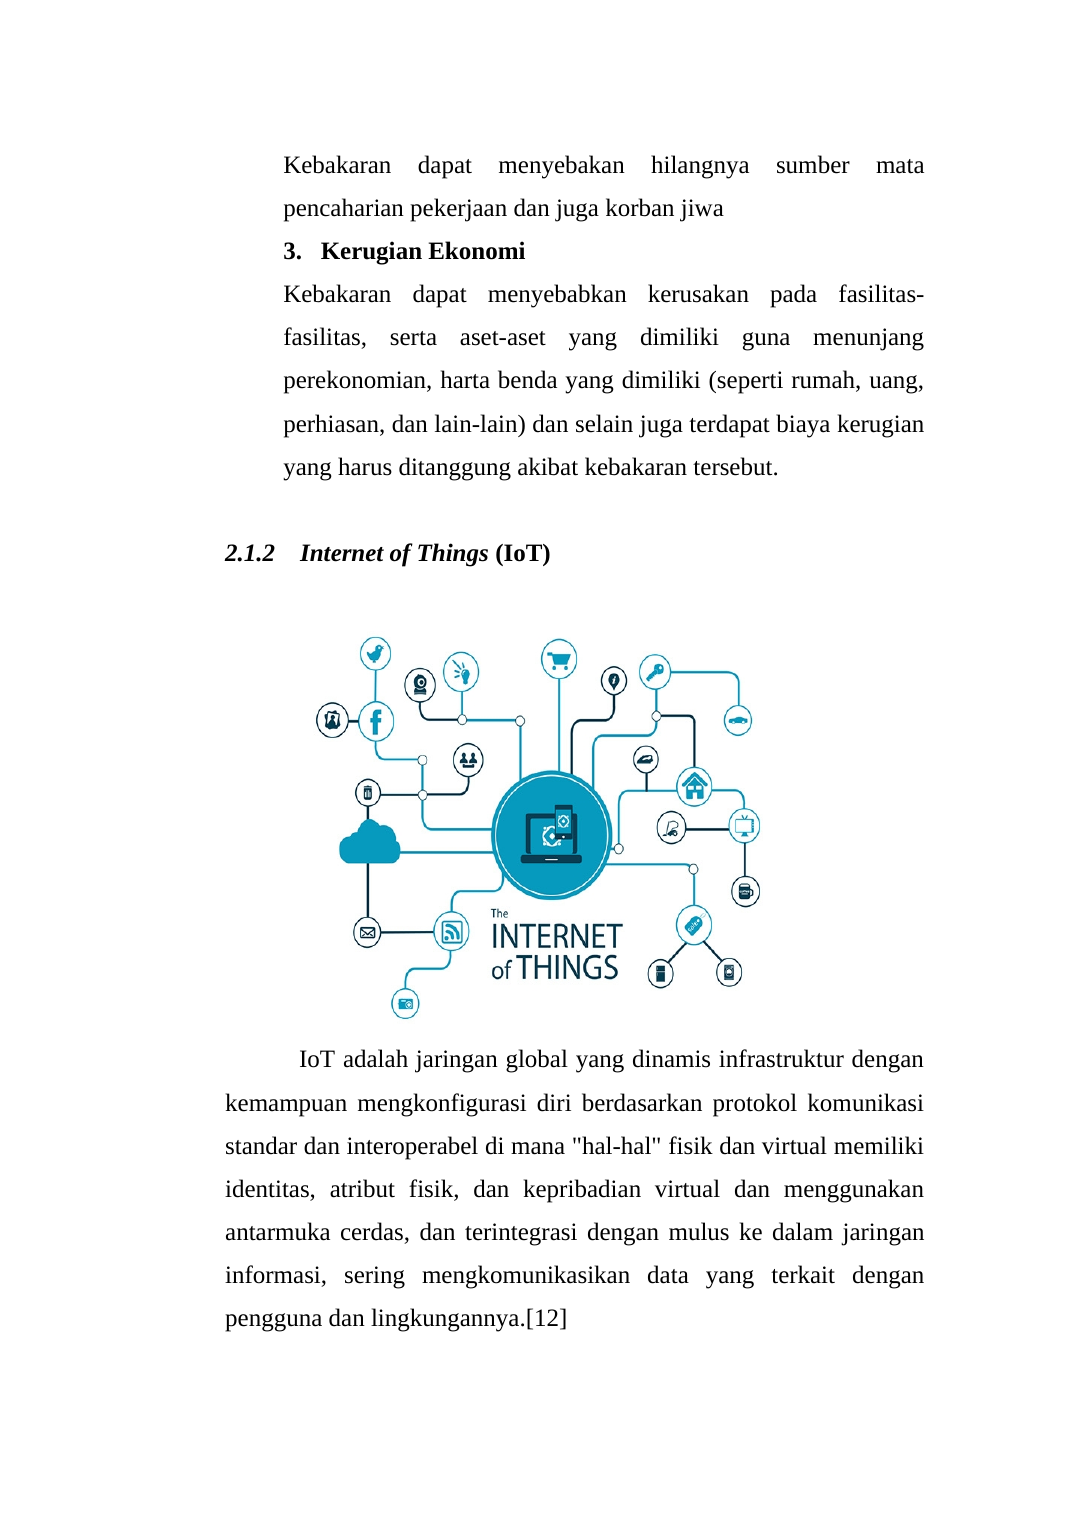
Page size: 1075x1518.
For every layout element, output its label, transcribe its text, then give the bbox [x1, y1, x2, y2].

picture [211, 624, 864, 1031]
list Internet of Things (IoT) [225, 538, 925, 567]
list Kerugian Ekonomi [283, 236, 925, 265]
list Kebakaran dapat menyebabkan kerusakan pada fasilitas-fasilitas, serta aset-aset yang dimiliki guna menunjang perekonomian, harta benda yang dimiliki (seperti rumah, uang, perhiasan, dan lain-lain) dan selain juga terdapat biaya kerugian yang harus ditanggung akibat kebakaran tersebut. [283, 279, 925, 481]
list Kebakaran dapat menyebakan hilangnya sumber mata pencaharian pekerjaan dan juga korban jiwa [283, 150, 925, 222]
text IoT adalah jaringan global yang dinamis infrastruktur dengan kemampuan mengkonfigurasi diri berdasarkan protokol komunikasi standar dan interoperabel di mana "hal-hal" fisik dan virtual memiliki identitas, atribut fisik, dan kepribadian virtual dan menggunakan antarmuka cerdas, dan terintegrasi dengan mulus ke dalam jaringan informasi, sering mengkomunikasikan data yang terkait dengan pengguna dan lingkungannya.[12] [225, 1044, 925, 1332]
